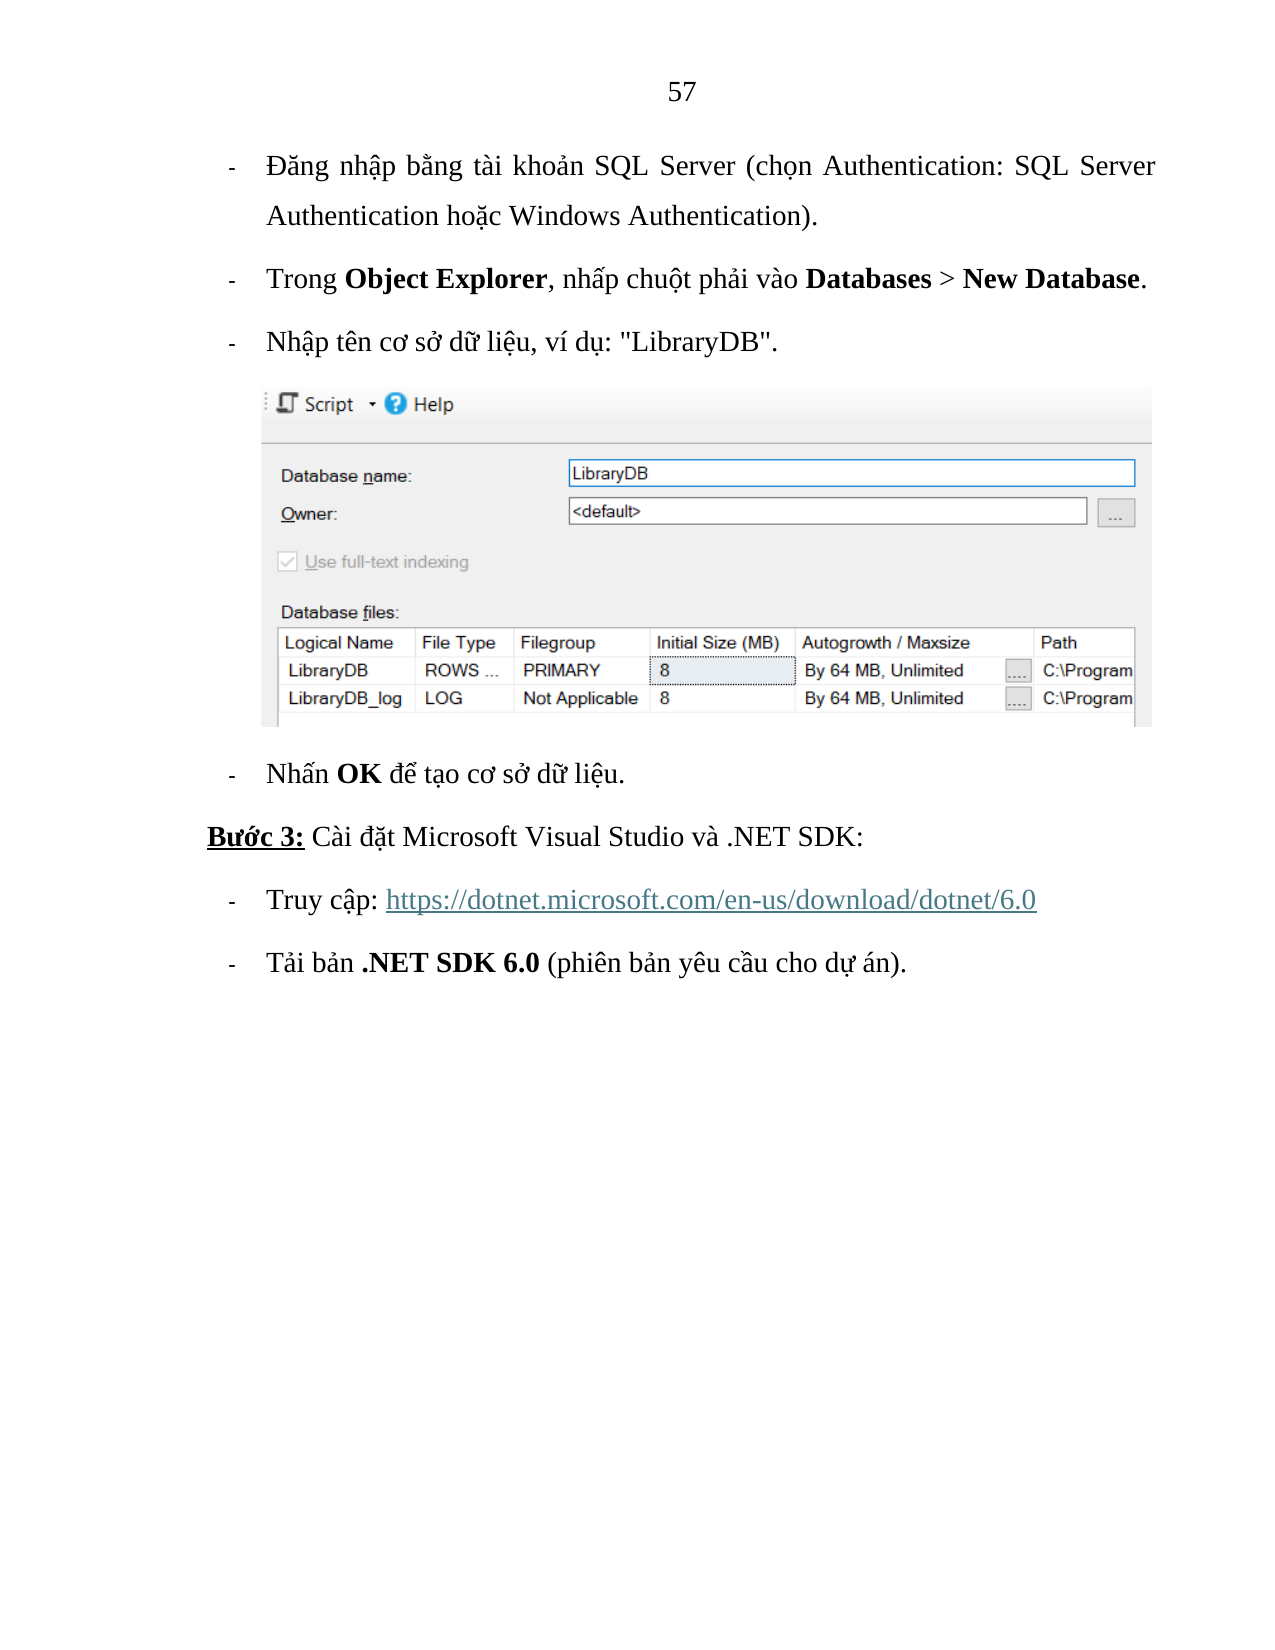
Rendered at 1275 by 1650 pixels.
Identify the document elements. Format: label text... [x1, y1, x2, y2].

text Nhập tên cơ sở dữ liệu, ví dụ: "LibraryDB". [228, 324, 1157, 357]
text Bước 3: Cài đặt Microsoft Visual Studio và .NET SDK: [207, 819, 1157, 853]
text Nhấn OK để tạo cơ sở dữ liệu. [228, 756, 1157, 790]
text Truy cập: https://dotnet.microsoft.com/en-us/download/dotnet/6.0 [228, 882, 1157, 915]
picture [261, 386, 1152, 727]
text Đăng nhập bằng tài khoản SQL Server (chọn Authentication: SQL Server Authentication hoặc Windows Authentication). [228, 148, 1157, 232]
text Trong Object Explorer, nhấp chuột phải vào Databases > New Database. [228, 261, 1157, 294]
text Tải bản .NET SDK 6.0 (phiên bản yêu cầu cho dự án). [228, 945, 1157, 978]
